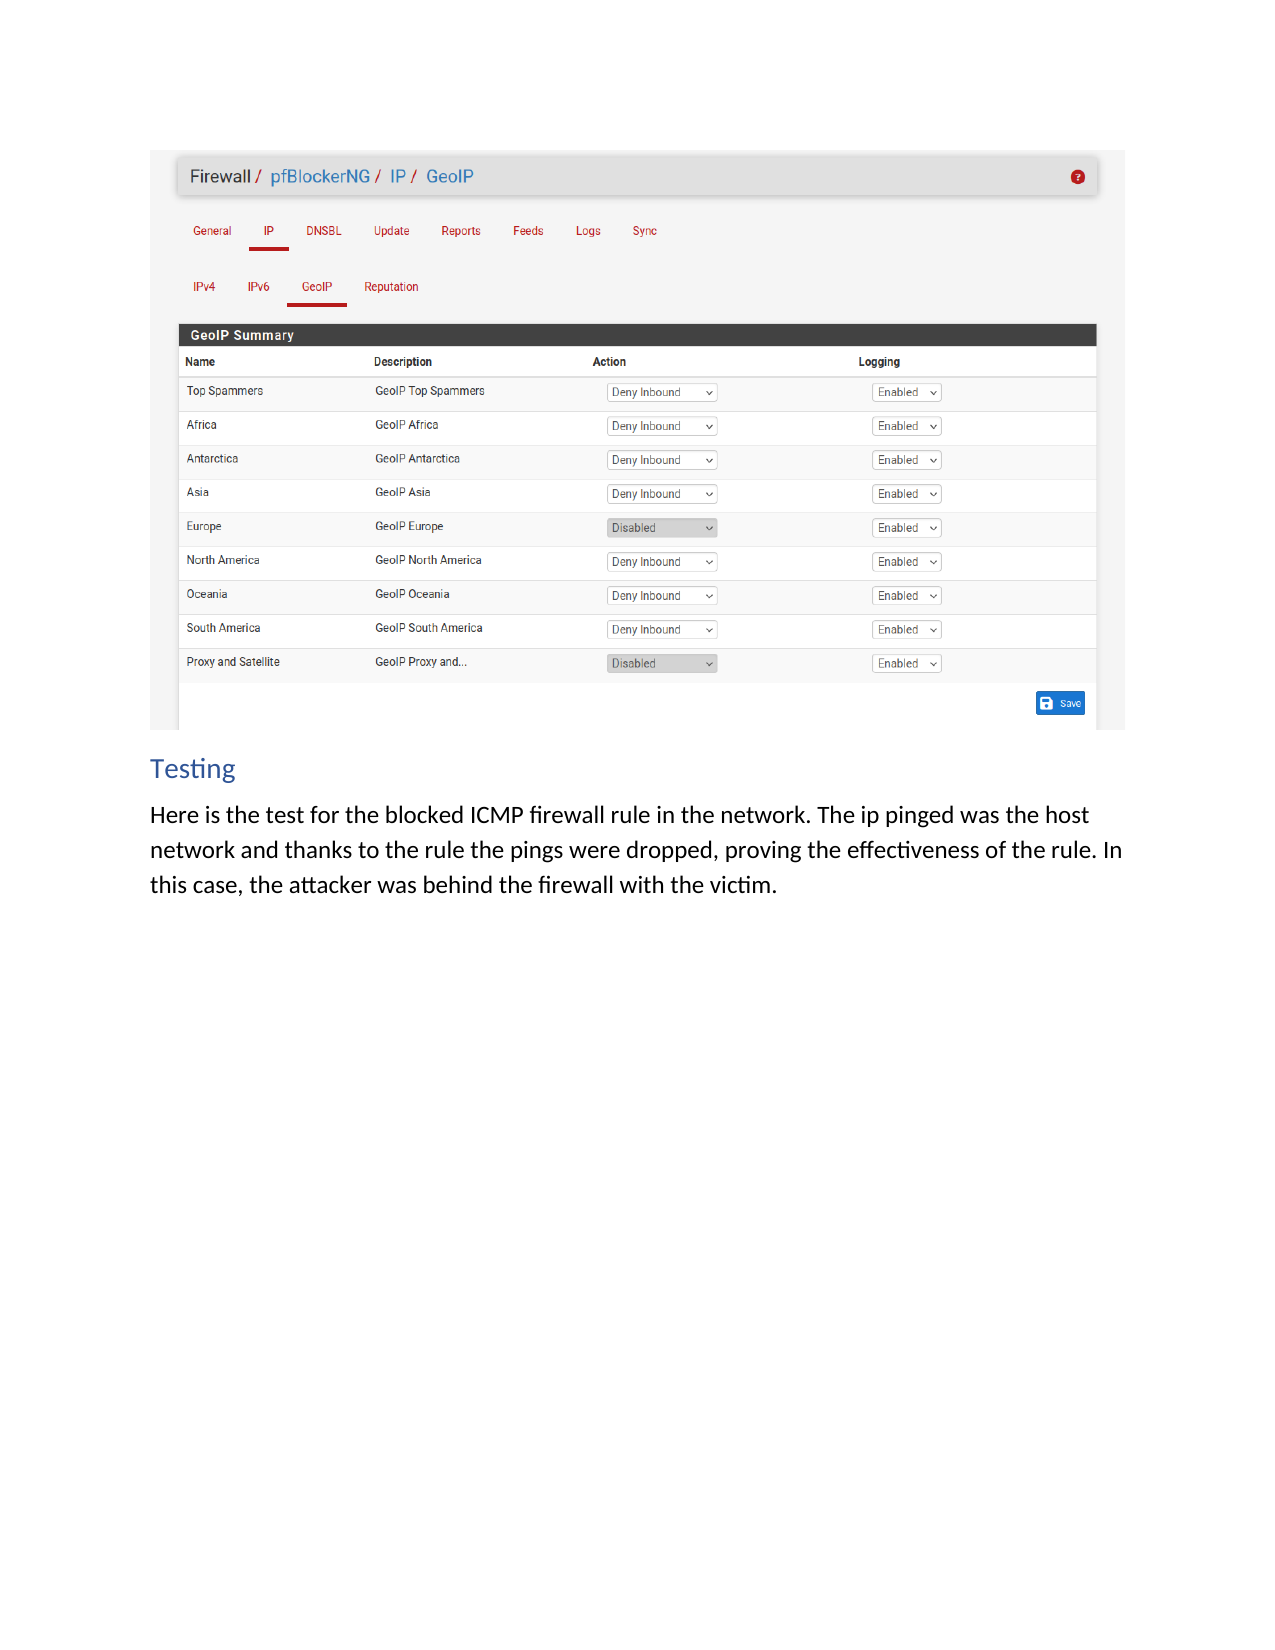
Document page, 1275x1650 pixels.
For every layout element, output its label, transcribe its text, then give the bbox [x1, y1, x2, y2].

text Here is the test for the blocked ICMP firewall rule in the network. The ip pinged was the host network and thanks to the rule the pings were dropped, proving the effectiveness of the rule. In this case, the attacker was behind the firewall with the victim.When trying to do similar with an attacker outside of the wirewall, traffic failed to be routed by pfSense. [150, 799, 1125, 900]
subtitle Testing [150, 750, 1125, 786]
picture [150, 150, 1125, 730]
